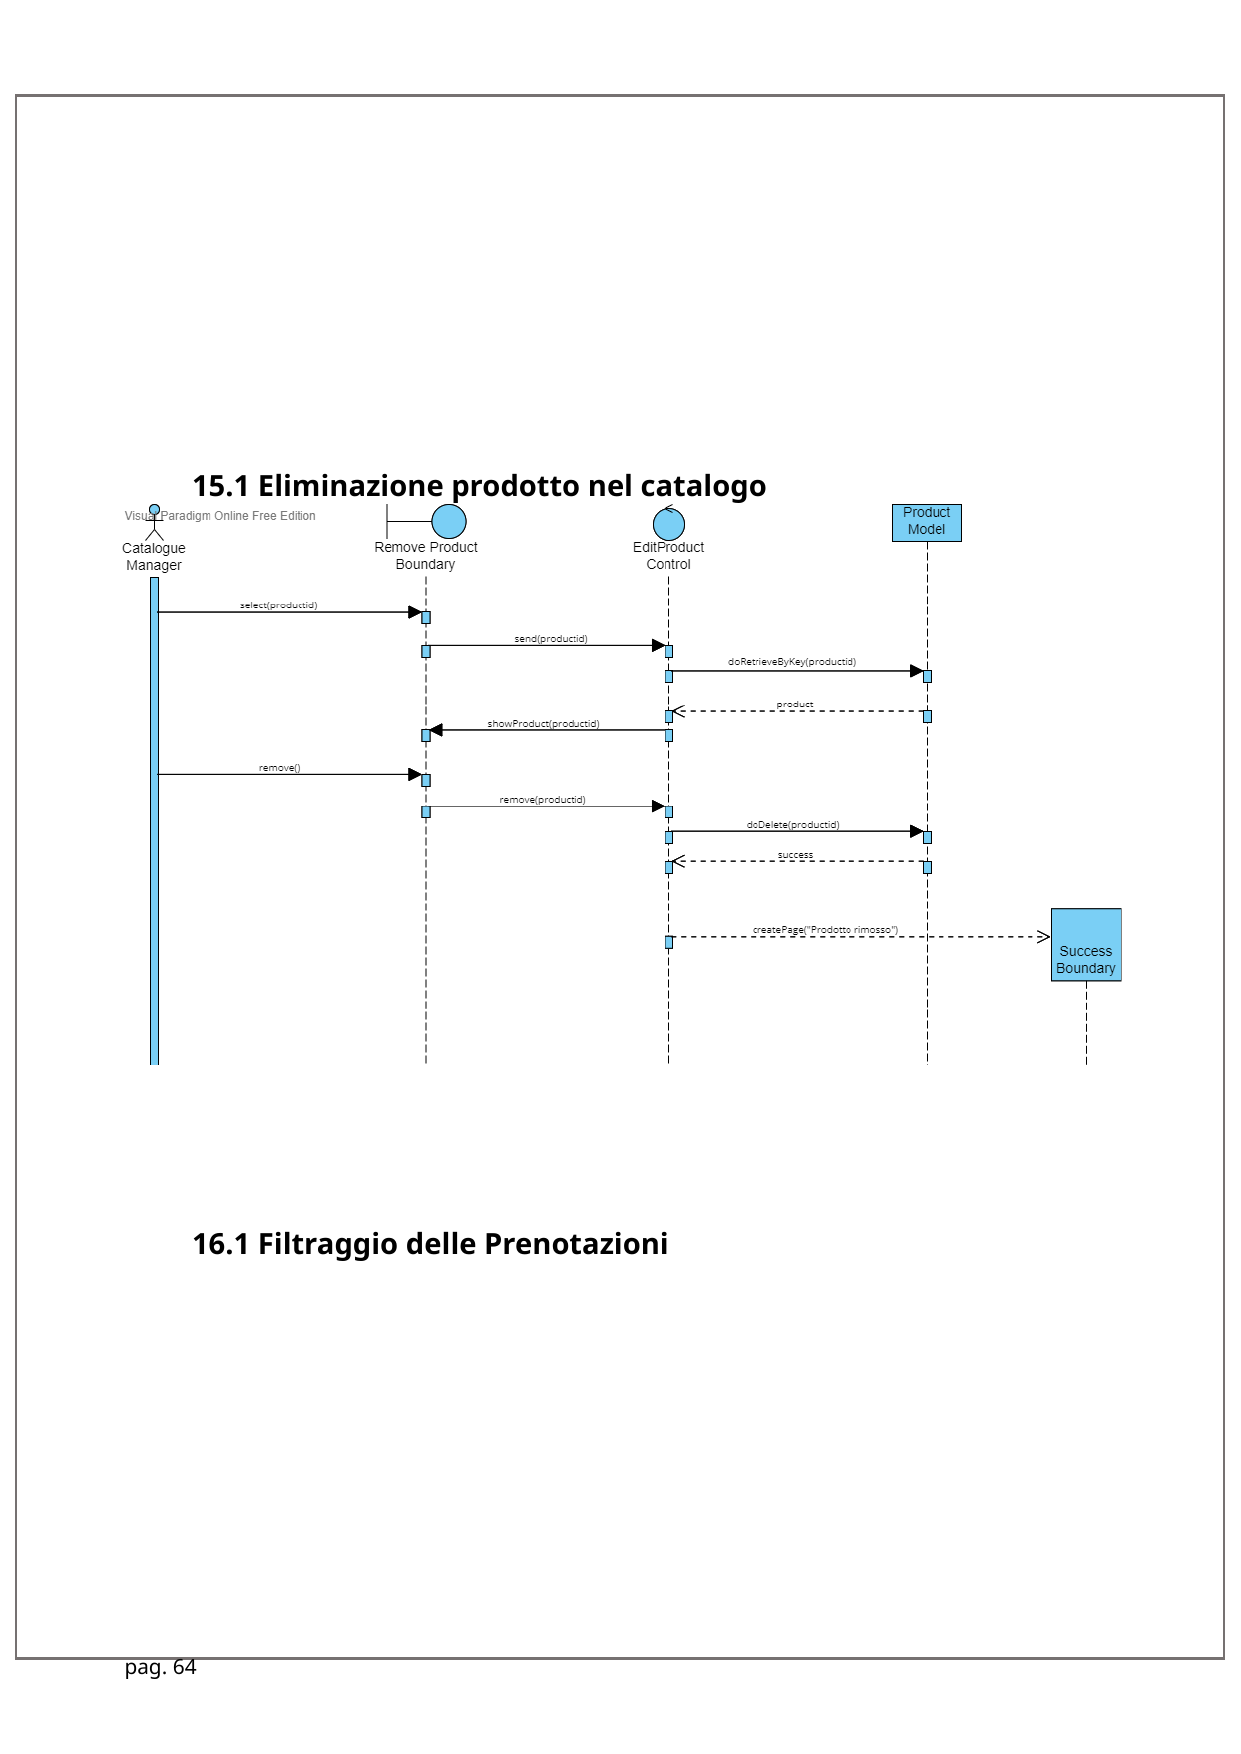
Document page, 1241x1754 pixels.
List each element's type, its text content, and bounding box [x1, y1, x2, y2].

picture [118, 504, 1122, 1065]
text 15.1 Eliminazione prodotto nel catalogo [118, 465, 1122, 504]
text 16.1 Filtraggio delle Prenotazioni [118, 1223, 1122, 1263]
